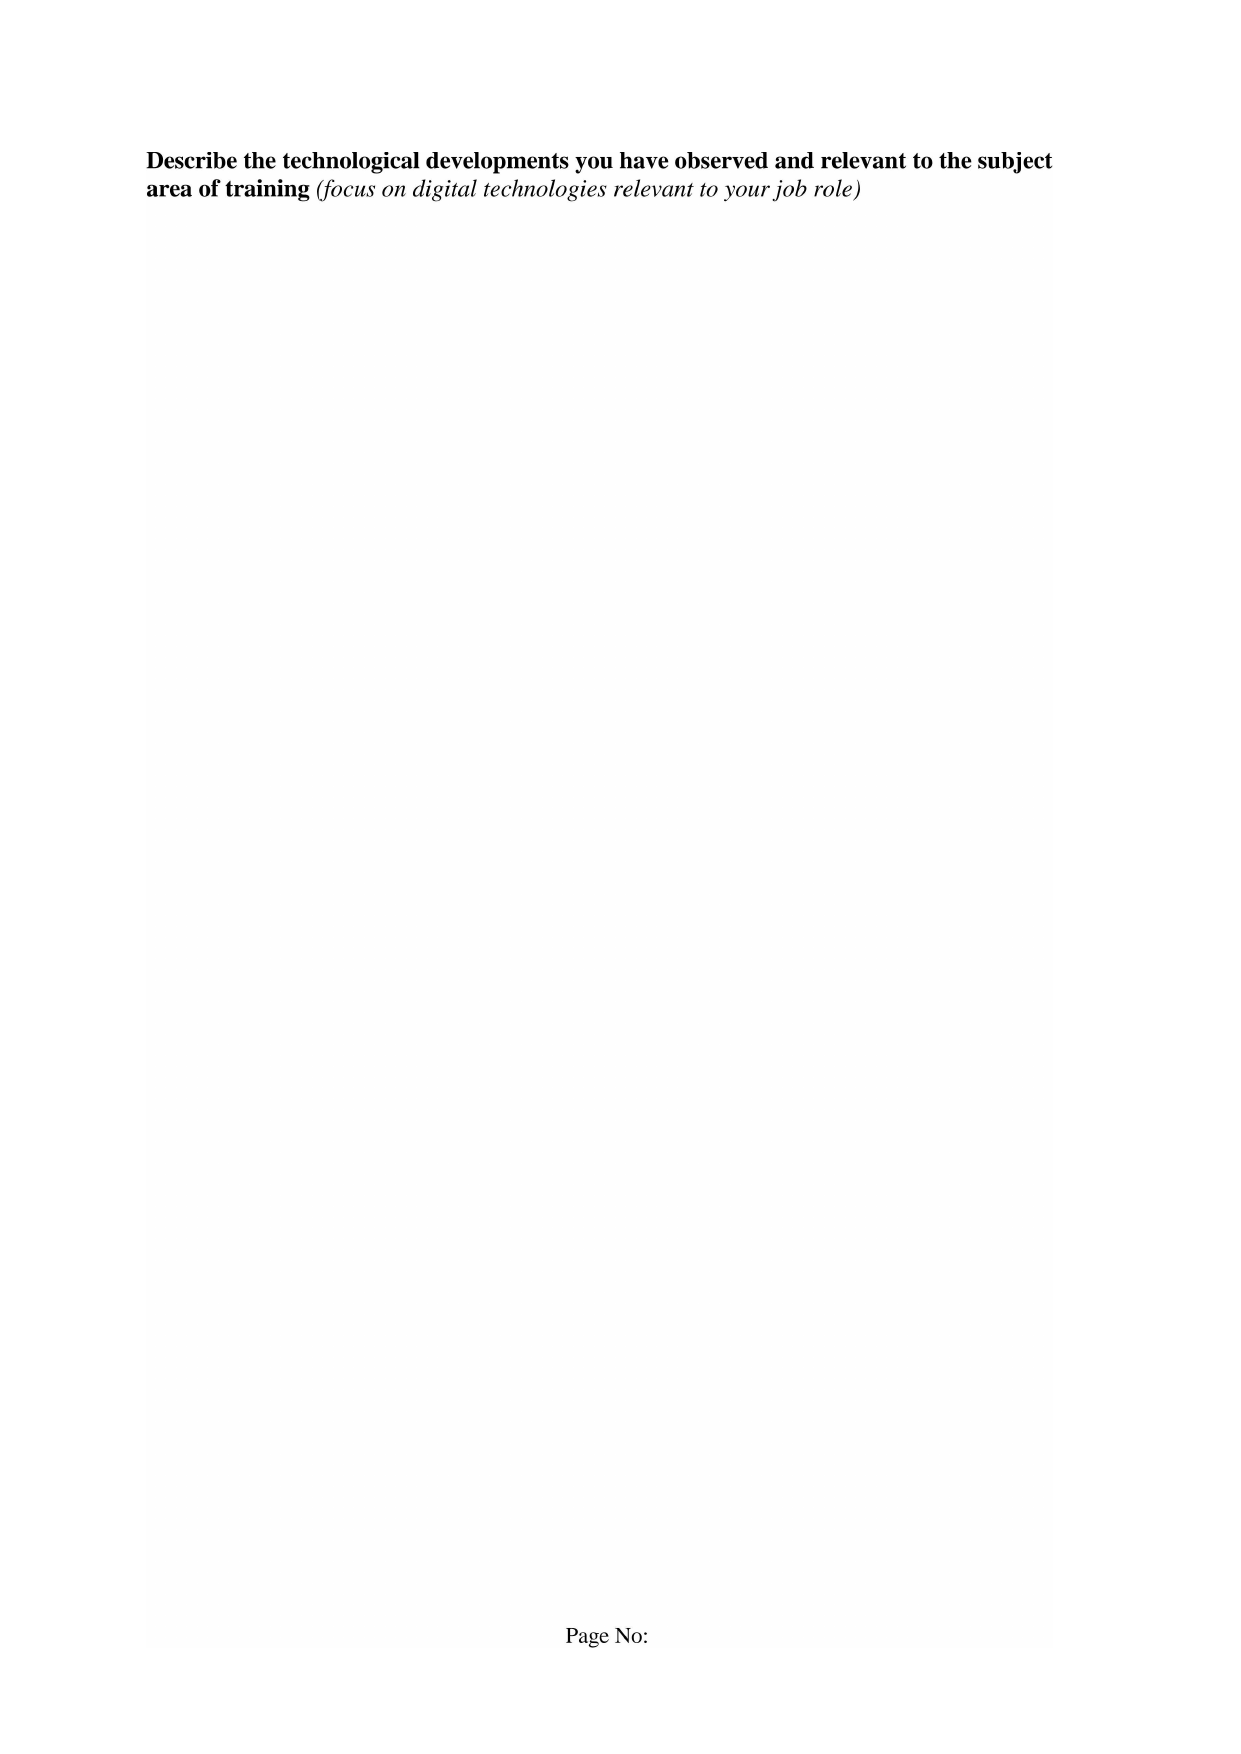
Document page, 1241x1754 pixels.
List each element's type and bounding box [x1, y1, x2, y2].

picture [145, 152, 1054, 1648]
